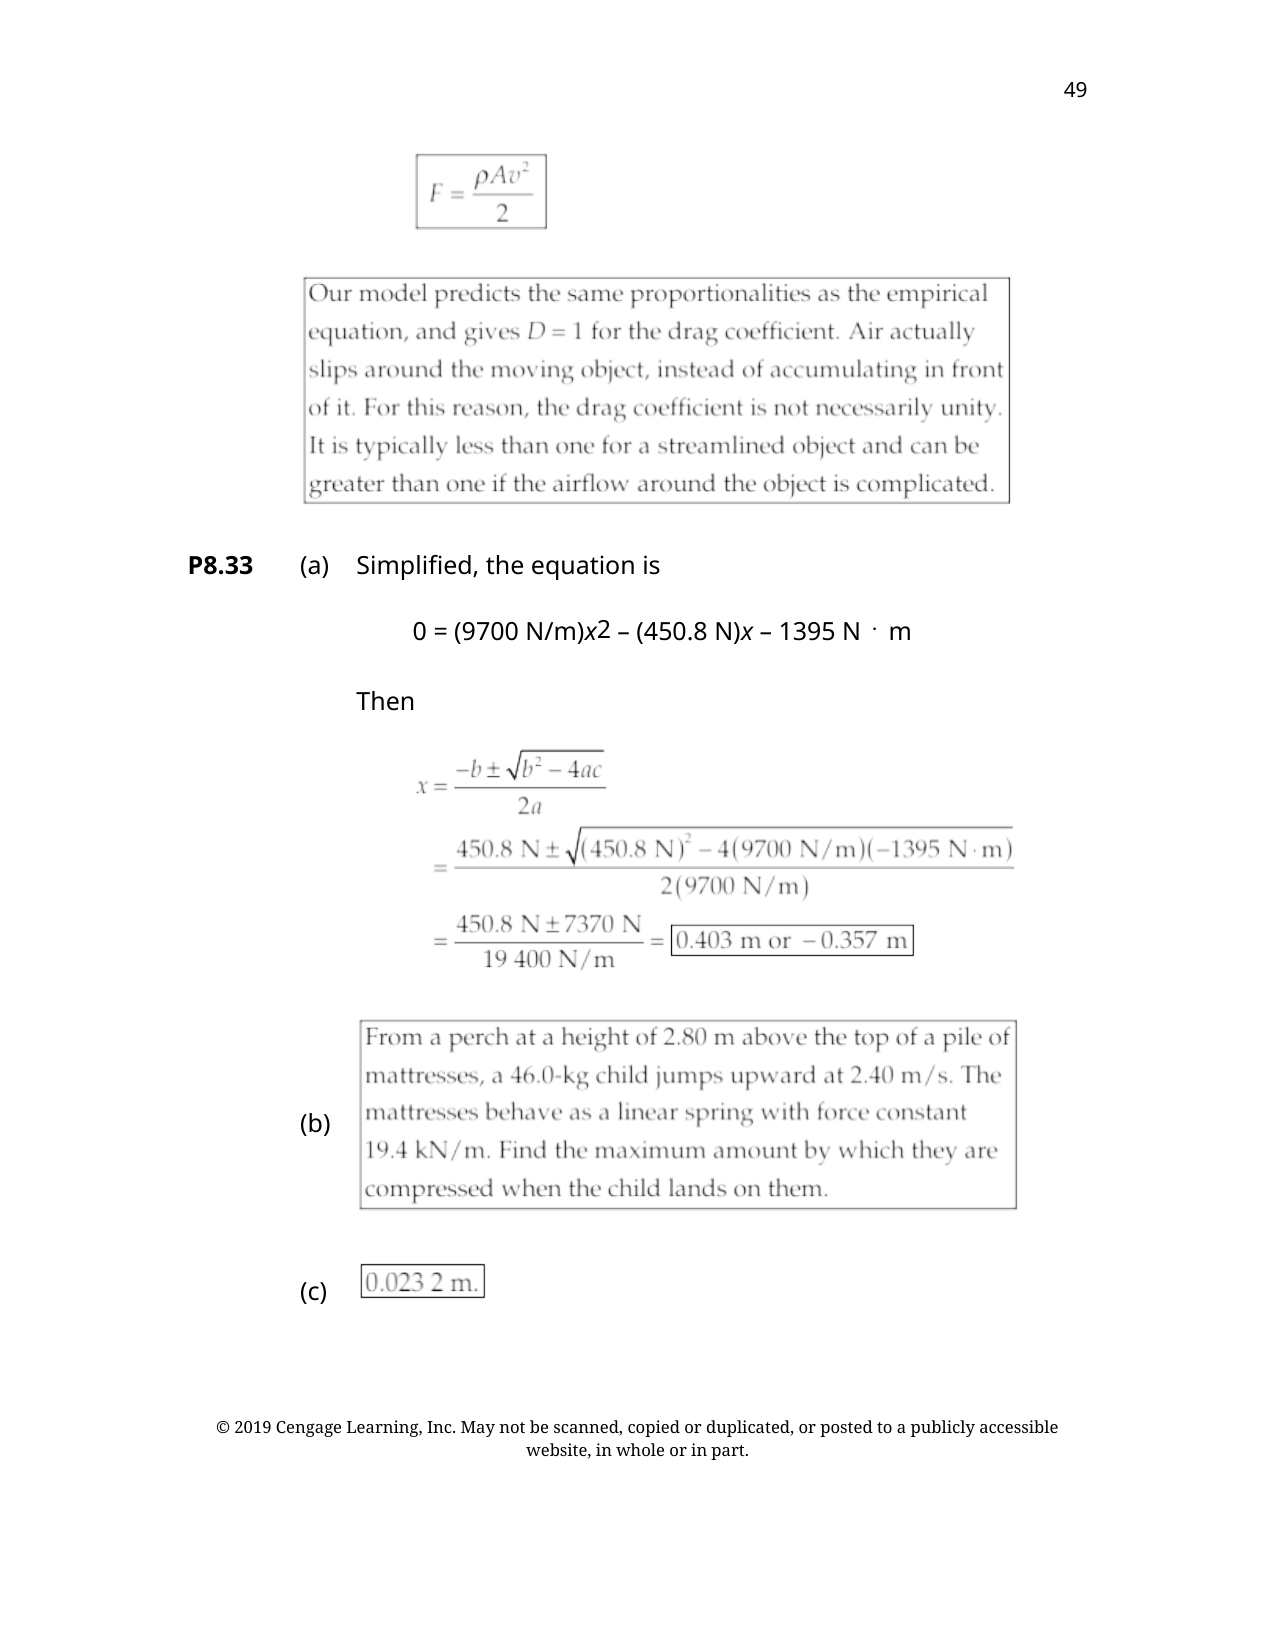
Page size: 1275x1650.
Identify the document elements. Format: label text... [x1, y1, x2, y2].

text (c) [187, 1259, 1087, 1322]
text Then [187, 683, 1087, 717]
text P8.33 (a) Simplified, the equation is [187, 548, 1087, 582]
text 0 = (9700 N/m)x2 – (450.8 N)x – 1395 N m [187, 611, 1087, 651]
text (b) [187, 1015, 1087, 1230]
